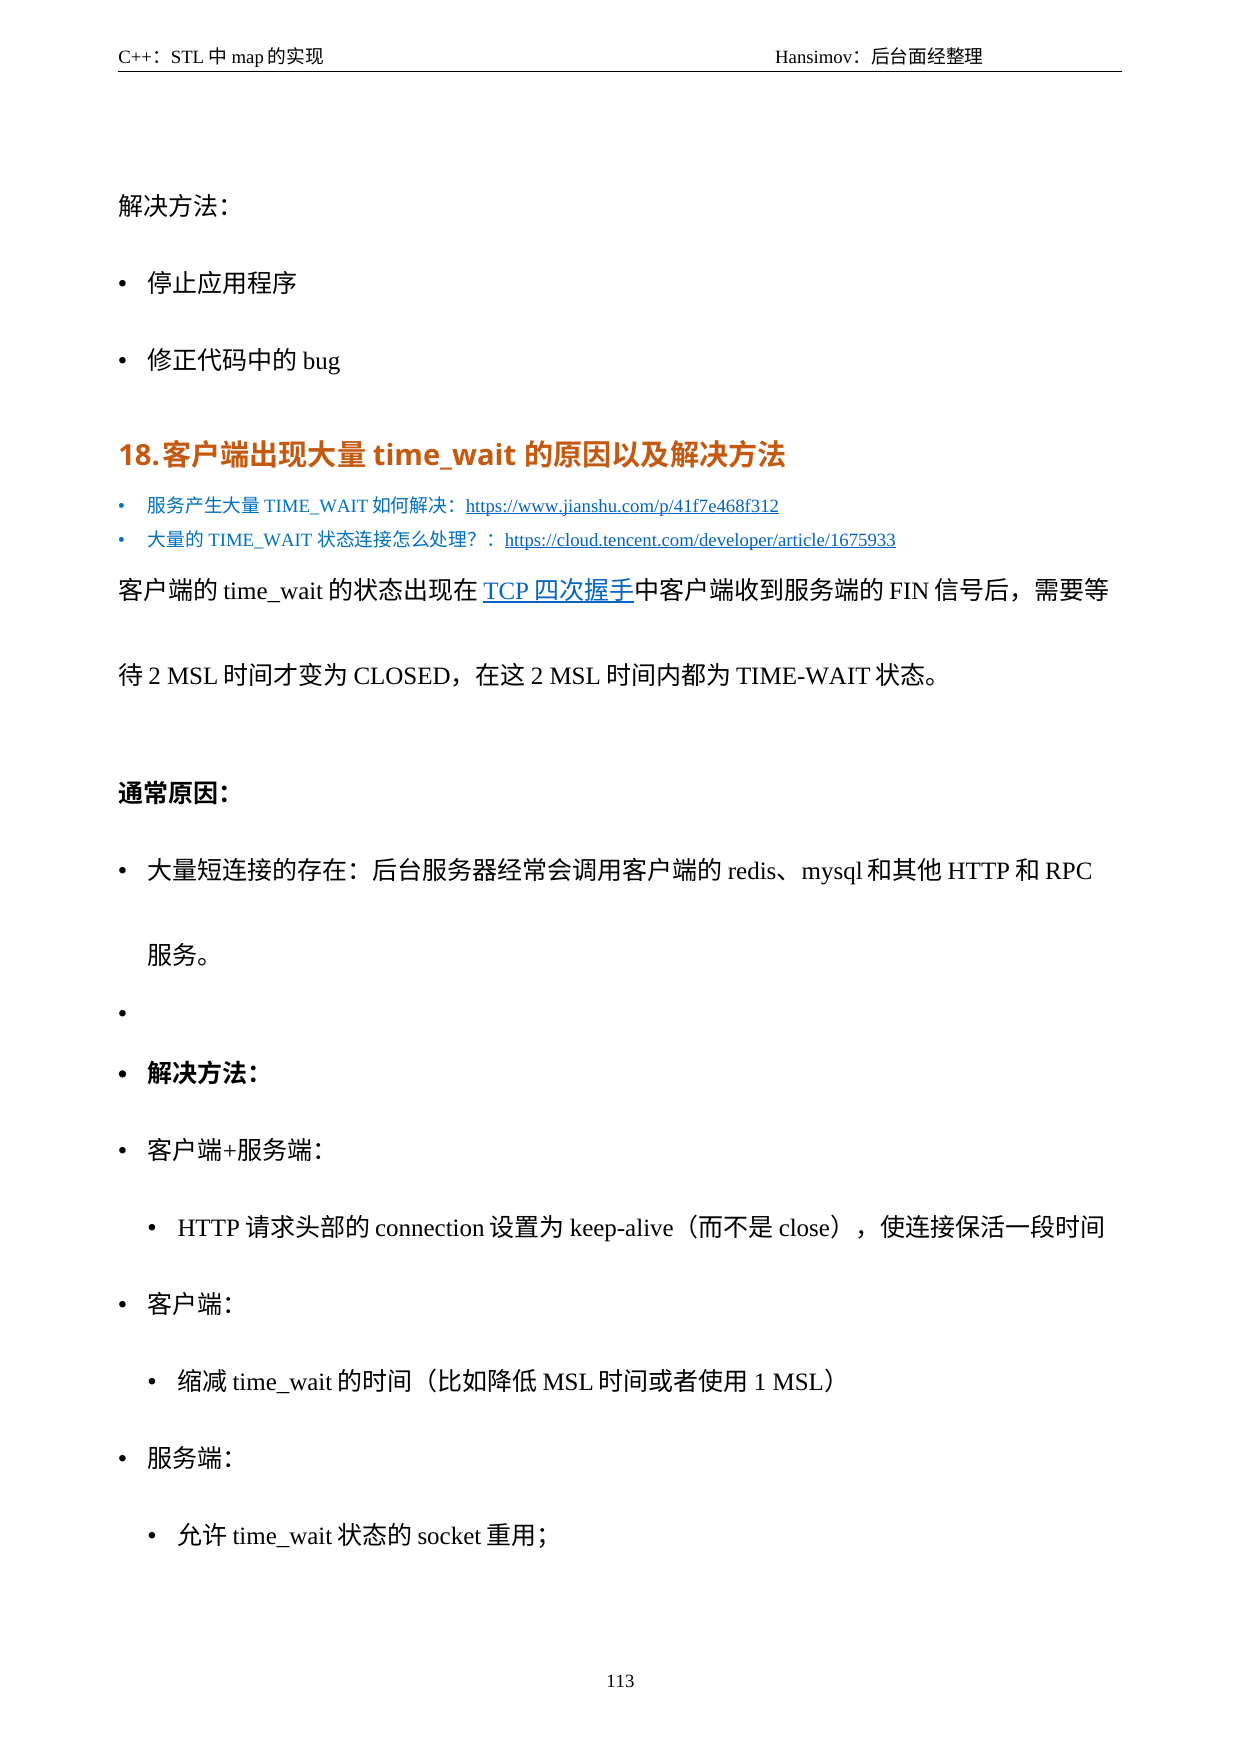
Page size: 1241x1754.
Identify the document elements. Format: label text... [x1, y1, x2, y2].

text 缩减time_wait的时间（比如降低MSL时间或者使用1 MSL） [148, 1346, 1122, 1414]
text 解决方法： [118, 1038, 1122, 1106]
text 停止应用程序 [118, 248, 1122, 316]
text 大量短连接的存在：后台服务器经常会调用客户端的redis、mysql和其他HTTP和RPC服务。 [118, 835, 1122, 988]
text 修正代码中的bug [118, 325, 1122, 393]
subtitle 客户端出现大量 time_wait 的原因以及解决方法 [118, 419, 1122, 487]
text 客户端： [118, 1269, 1122, 1337]
text 解决方法： [118, 171, 1122, 239]
text HTTP请求头部的connection设置为keep-alive（而不是close），使连接保活一段时间 [148, 1192, 1122, 1260]
text 通常原因： [118, 758, 1122, 826]
text 大量的 TIME_WAIT 状态连接怎么处理？：https://cloud.tencent.com/developer/article/1675933 [118, 521, 1122, 555]
text 客户端+服务端： [118, 1115, 1122, 1183]
text 服务产生大量TIME_WAIT如何解决：https://www.jianshu.com/p/41f7e468f312 [118, 487, 1122, 521]
text 服务端： [118, 1423, 1122, 1491]
text 允许time_wait状态的socket重用； [148, 1500, 1122, 1568]
text 客户端的time_wait的状态出现在TCP四次握手中客户端收到服务端的FIN信号后，需要等待2 MSL时间才变为CLOSED，在这2 MSL时间内都为TIME-WAIT状态。 [118, 555, 1122, 708]
